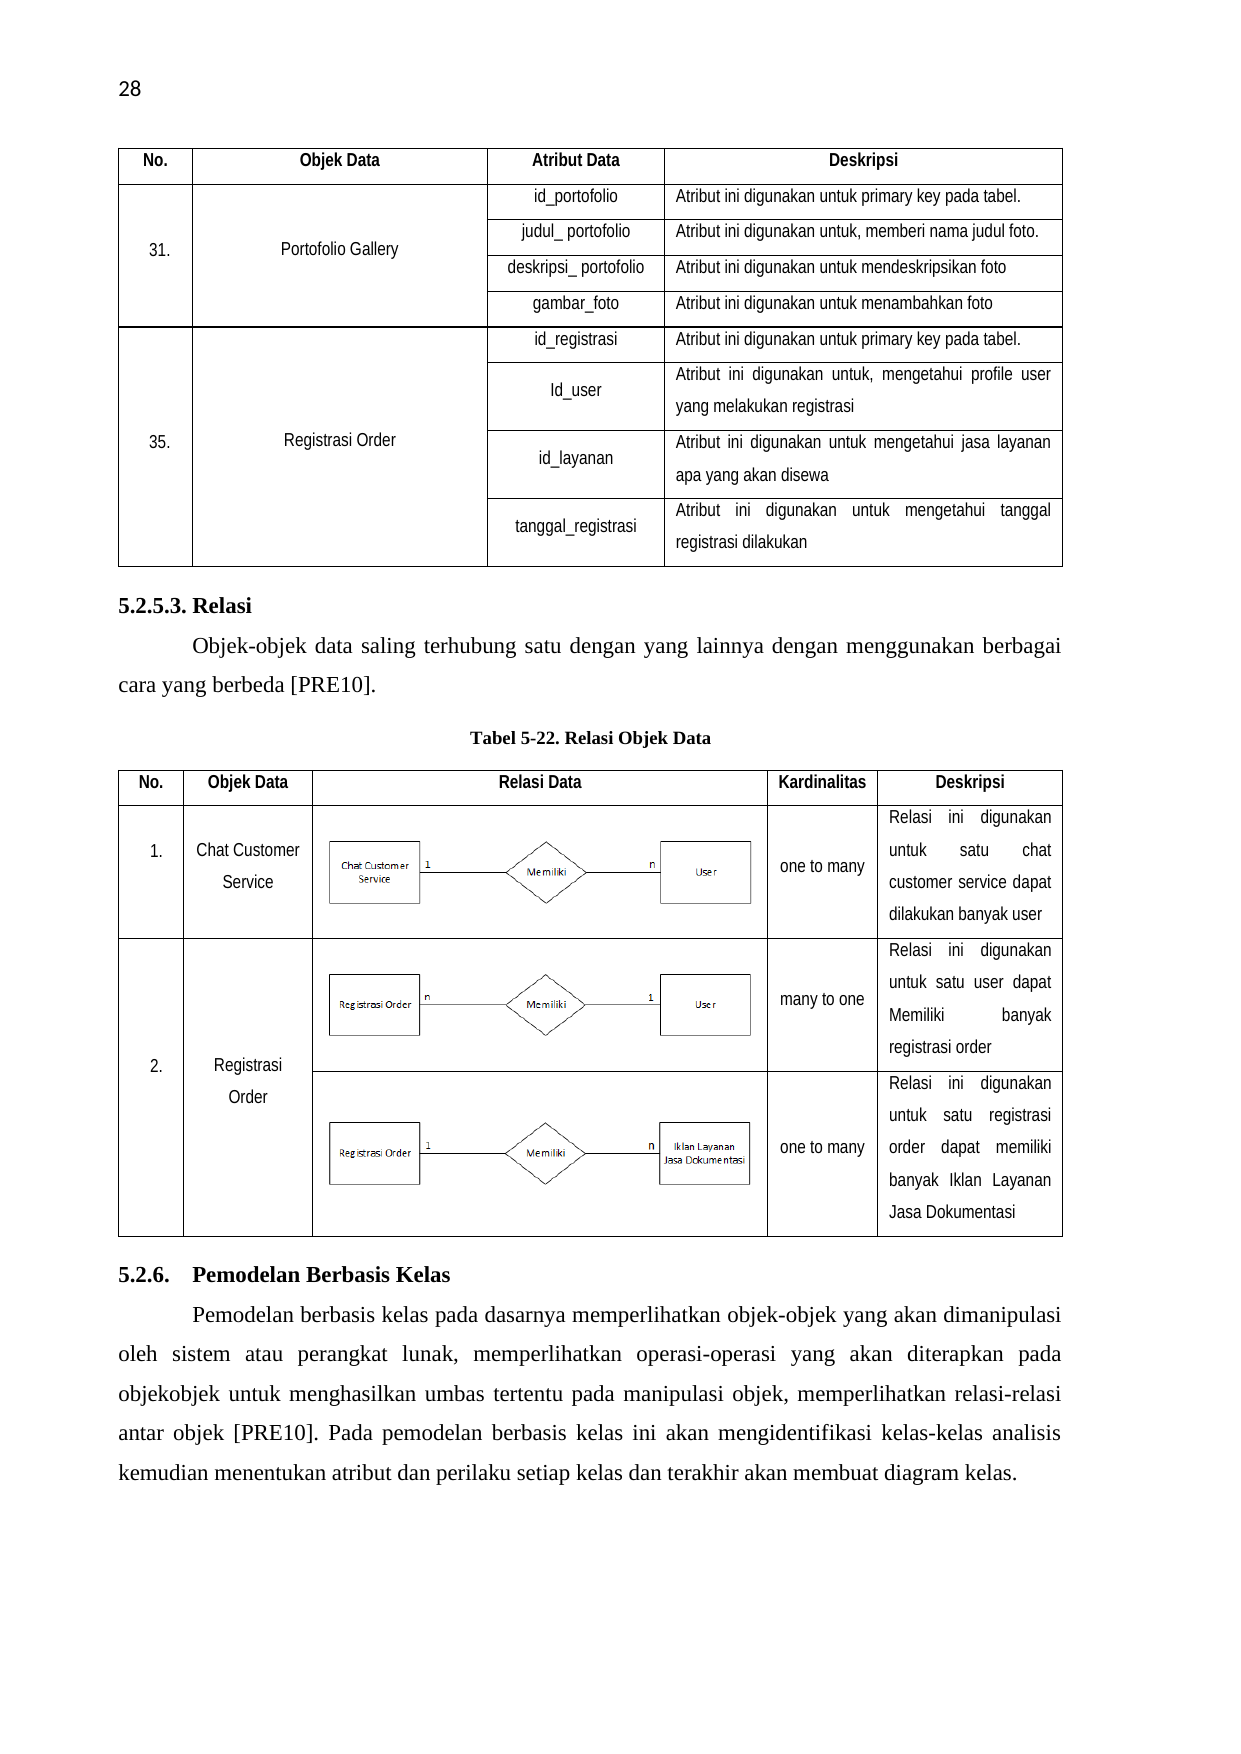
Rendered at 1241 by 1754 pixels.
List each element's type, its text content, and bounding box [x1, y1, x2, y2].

text Pemodelan berbasis kelas pada dasarnya memperlihatkan objek-objek yang akan dimanipulasi oleh sistem atau perangkat lunak, memperlihatkan operasi-operasi yang akan diterapkan pada objekobjek untuk menghasilkan umbas tertentu pada manipulasi objek, memperlihatkan relasi-relasi antar objek [PRE10]. Pada pemodelan berbasis kelas ini akan mengidentifikasi kelas-kelas analisis kemudian menentukan atribut dan perilaku setiap kelas dan terakhir akan membuat diagram kelas. [118, 1301, 1063, 1485]
table_header Objek Data [184, 771, 312, 805]
table_cell Atribut ini digunakan untuk primary key pada tabel. [665, 185, 1062, 219]
table_cell one to many [768, 1072, 877, 1236]
table_cell Portofolio Gallery [193, 185, 487, 326]
text Objek-objek data saling terhubung satu dengan yang lainnya dengan menggunakan berbagai cara yang berbeda [PRE10]. [118, 632, 1063, 697]
table_cell [313, 806, 767, 938]
table_header No. [119, 149, 192, 183]
table_cell Atribut ini digunakan untuk mengetahui jasa layanan apa yang akan disewa [665, 431, 1062, 498]
table_cell [119, 328, 192, 566]
table_header Deskripsi [665, 149, 1062, 183]
table_cell many to one [768, 939, 877, 1071]
table_cell tanggal_registrasi [488, 499, 664, 566]
table_cell id_portofolio [488, 185, 664, 219]
table_cell one to many [768, 806, 877, 938]
subtitle Relasi [118, 592, 1063, 618]
table_cell Chat Customer Service [184, 806, 312, 938]
picture [323, 973, 756, 1036]
table_cell Id_user [488, 363, 664, 430]
table_cell Registrasi Order [193, 328, 487, 566]
table_cell id_layanan [488, 431, 664, 498]
table_cell deskripsi_ portofolio [488, 256, 664, 291]
table_header Kardinalitas [768, 771, 877, 805]
table_cell Relasi ini digunakan untuk satu registrasi order dapat memiliki banyak Iklan Layanan Jasa Dokumentasi [878, 1072, 1062, 1236]
table_cell [313, 939, 767, 1071]
table_cell Atribut ini digunakan untuk, memberi nama judul foto. [665, 220, 1062, 255]
table_header Objek Data [193, 149, 487, 183]
table_cell [313, 1072, 767, 1236]
table_cell Atribut ini digunakan untuk mengetahui tanggal registrasi dilakukan [665, 499, 1062, 566]
table_cell gambar_foto [488, 292, 664, 326]
table_cell Atribut ini digunakan untuk mendeskripsikan foto [665, 256, 1062, 291]
table_header Relasi Data [313, 771, 767, 805]
table_cell judul_ portofolio [488, 220, 664, 255]
table_cell Relasi ini digunakan untuk satu user dapat Memiliki banyak registrasi order [878, 939, 1062, 1071]
table_cell Atribut ini digunakan untuk primary key pada tabel. [665, 328, 1062, 362]
subtitle Pemodelan Berbasis Kelas [118, 1262, 1063, 1288]
table_cell [119, 939, 183, 1236]
table_cell Atribut ini digunakan untuk, mengetahui profile user yang melakukan registrasi [665, 363, 1062, 430]
table_cell [119, 185, 192, 326]
table_header No. [119, 771, 183, 805]
table_cell Atribut ini digunakan untuk menambahkan foto [665, 292, 1062, 326]
picture [323, 840, 757, 904]
table_cell id_registrasi [488, 328, 664, 362]
table_cell Relasi ini digunakan untuk satu chat customer service dapat dilakukan banyak user [878, 806, 1062, 938]
table_header Atribut Data [488, 149, 664, 183]
table_cell Registrasi Order [184, 939, 312, 1236]
table_cell [119, 806, 183, 938]
table_header Deskripsi [878, 771, 1062, 805]
picture [323, 1122, 756, 1185]
